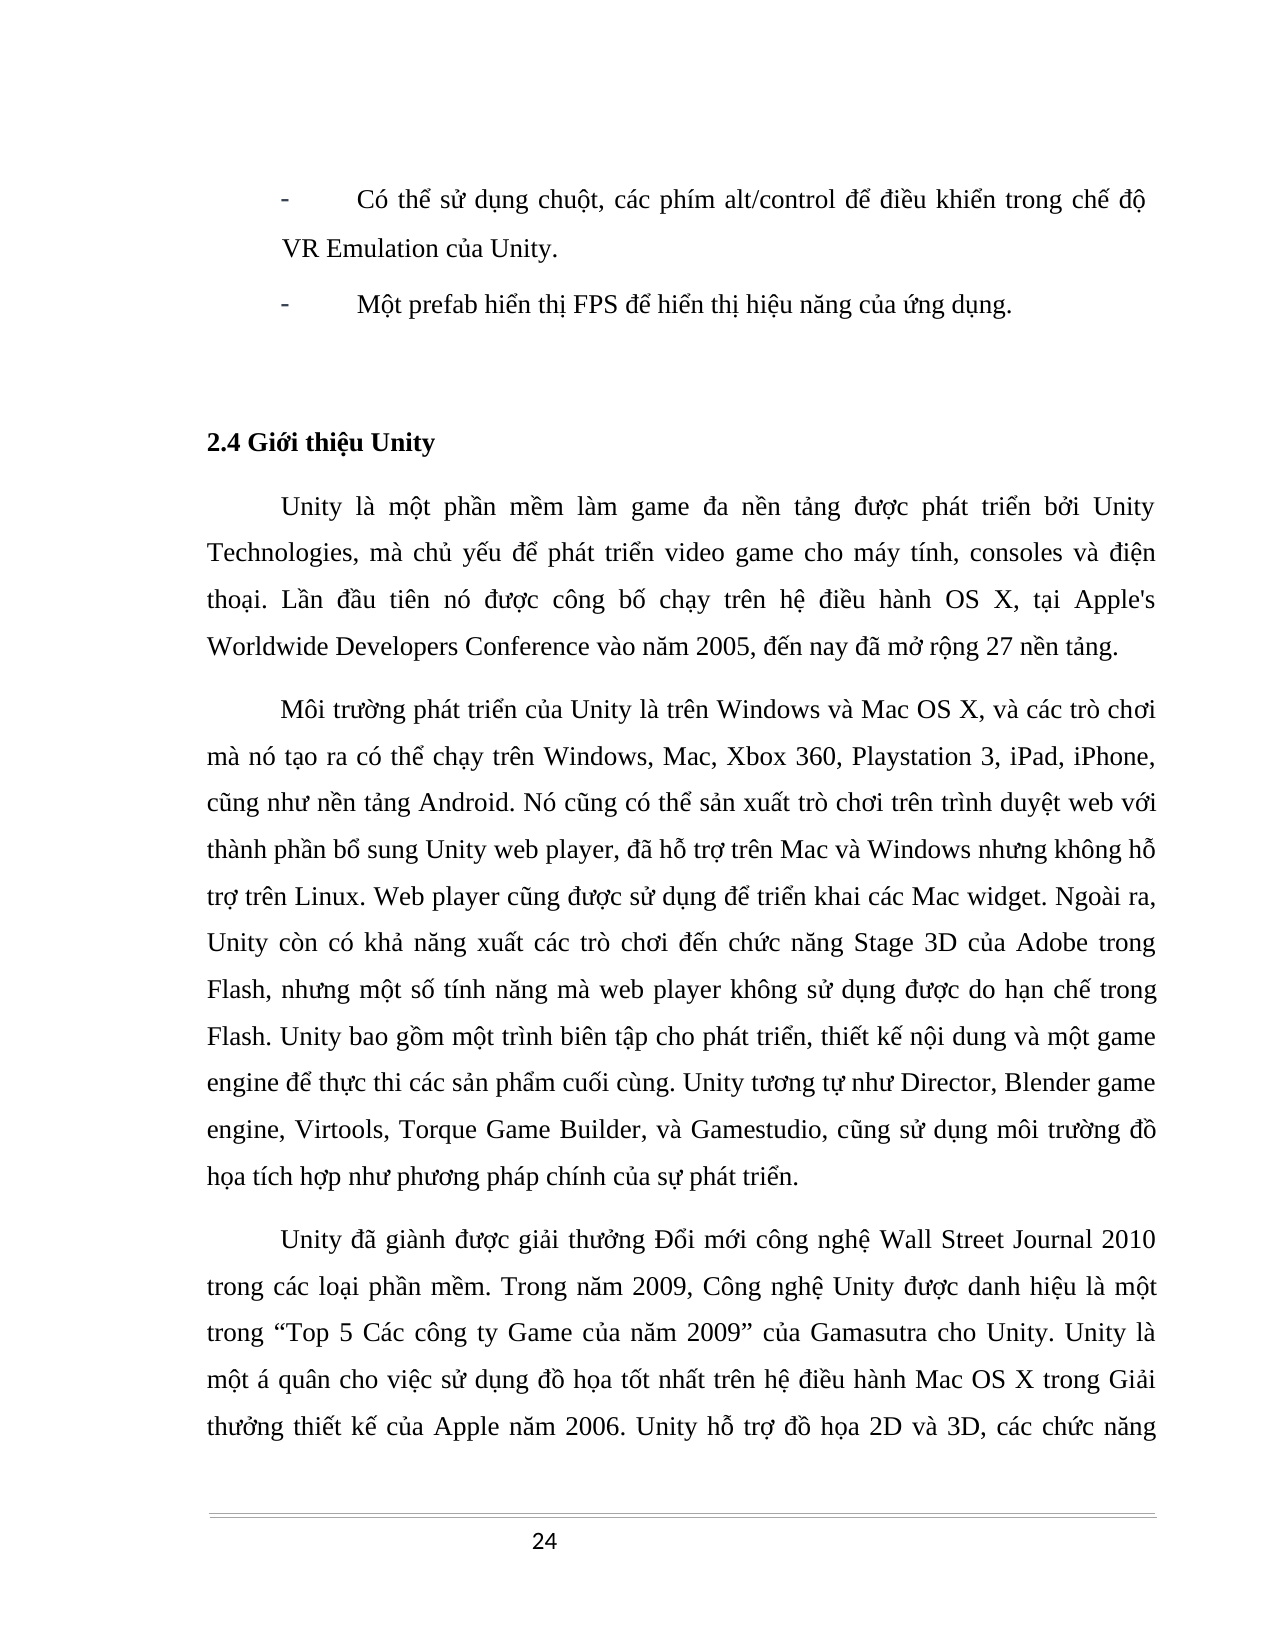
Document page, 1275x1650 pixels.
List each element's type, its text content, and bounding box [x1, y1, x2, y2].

subtitle 2.4 Giới thiệu Unity [207, 426, 1157, 457]
list Unity là một phần mềm làm game đa nền tảng được phát triển bởi Unity Technologies, mà chủ yếu để phát triển video game cho máy tính, consoles và điện thoại. Lần đầu tiên nó được công bố chạy trên hệ điều hành OS X, tại Apple's Worldwide Developers Conference vào năm 2005, đến nay đã mở rộng 27 nền tảng. [207, 490, 1157, 661]
list Một prefab hiển thị FPS để hiển thị hiệu năng của ứng dụng. [207, 282, 1157, 322]
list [207, 1223, 1157, 1441]
list Môi trường phát triển của Unity là trên Windows và Mac OS X, và các trò chơi mà nó tạo ra có thể chạy trên Windows, Mac, Xbox 360, Playstation 3, iPad, iPhone, cũng như nền tảng Android. Nó cũng có thể sản xuất trò chơi trên trình duyệt web với thành phần bổ sung Unity web player, đã hỗ trợ trên Mac và Windows nhưng không hỗ trợ trên Linux. Web player cũng được sử dụng để triển khai các Mac widget. Ngoài ra, Unity còn có khả năng xuất các trò chơi đến chức năng Stage 3D của Adobe trong Flash, nhưng một số tính năng mà web player không sử dụng được do hạn chế trong Flash. Unity bao gồm một trình biên tập cho phát triển, thiết kế nội dung và một game engine để thực thi các sản phẩm cuối cùng. Unity tương tự như Director, Blender game engine, Virtools, Torque Game Builder, và Gamestudio, cũng sử dụng môi trường đồ họa tích hợp như phương pháp chính của sự phát triển. [207, 693, 1157, 1191]
list Có thể sử dụng chuột, các phím alt/control để điều khiển trong chế độ VR Emulation của Unity. [207, 177, 1157, 263]
